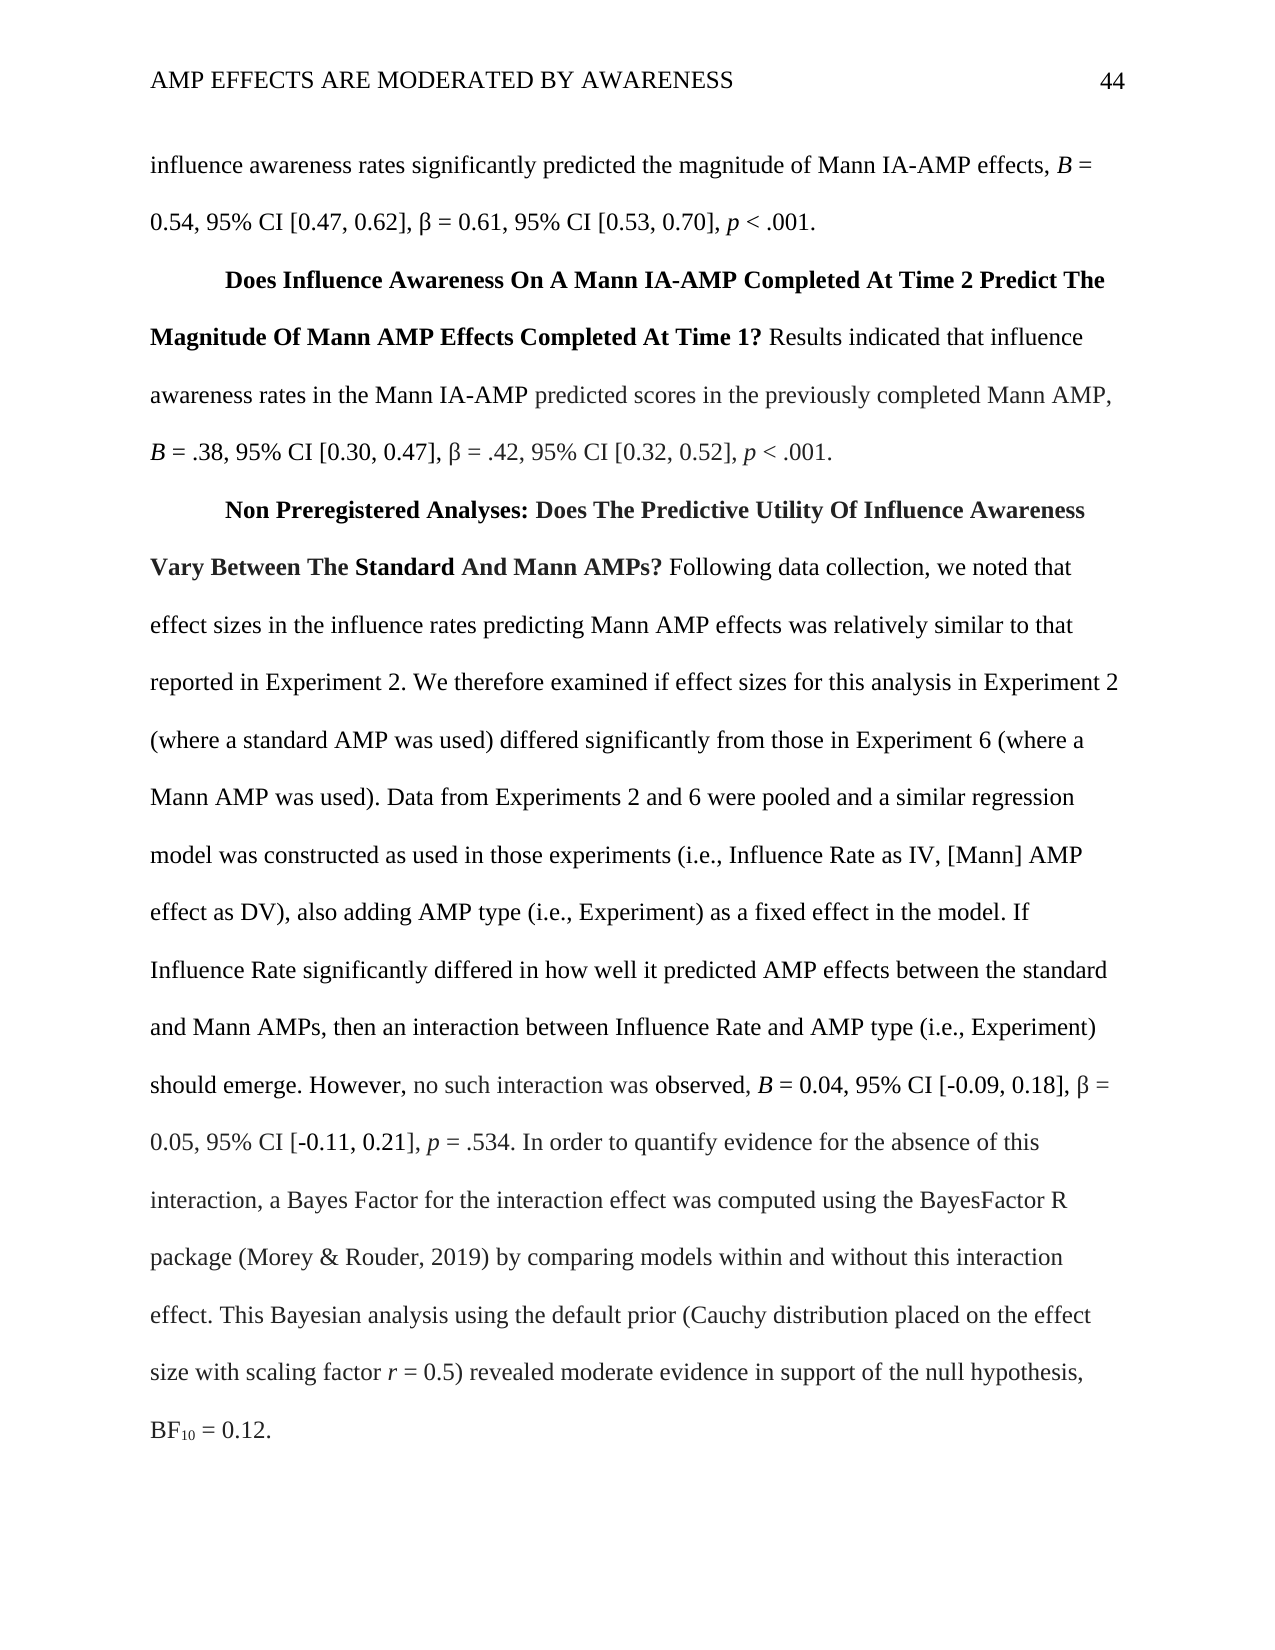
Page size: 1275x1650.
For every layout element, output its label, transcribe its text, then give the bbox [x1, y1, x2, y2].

text Non Preregistered Analyses: Does The Predictive Utility Of Influence Awareness Vary Between The Standard And Mann AMPs? Following data collection, we noted that effect sizes in the influence rates predicting Mann AMP effects was relatively similar to that reported in Experiment 2. We therefore examined if effect sizes for this analysis in Experiment 2 (where a standard AMP was used) differed significantly from those in Experiment 6 (where a Mann AMP was used). Data from Experiments 2 and 6 were pooled and a similar regression model was constructed as used in those experiments (i.e., Influence Rate as IV, [Mann] AMP effect as DV), also adding AMP type (i.e., Experiment) as a fixed effect in the model. If Influence Rate significantly differed in how well it predicted AMP effects between the standard and Mann AMPs, then an interaction between Influence Rate and AMP type (i.e., Experiment) should emerge. However, no such interaction was observed, B = 0.04, 95% CI [-0.09, 0.18], β = 0.05, 95% CI [-0.11, 0.21], p = .534. In order to quantify evidence for the absence of this interaction, a Bayes Factor for the interaction effect was computed using the BayesFactor R package (Morey & Rouder, 2019) by comparing models within and without this interaction effect. This Bayesian analysis using the default prior (Cauchy distribution placed on the effect size with scaling factor r = 0.5) revealed moderate evidence in support of the null hypothesis, BF10 = 0.12. [150, 495, 1125, 1444]
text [150, 150, 1125, 236]
text Does Influence Awareness On A Mann IA-AMP Completed At Time 2 Predict The Magnitude Of Mann AMP Effects Completed At Time 1? Results indicated that influence awareness rates in the Mann IA-AMP predicted scores in the previously completed Mann AMP, B = .38, 95% CI [0.30, 0.47], β = .42, 95% CI [0.32, 0.52], p < .001. [150, 265, 1125, 466]
